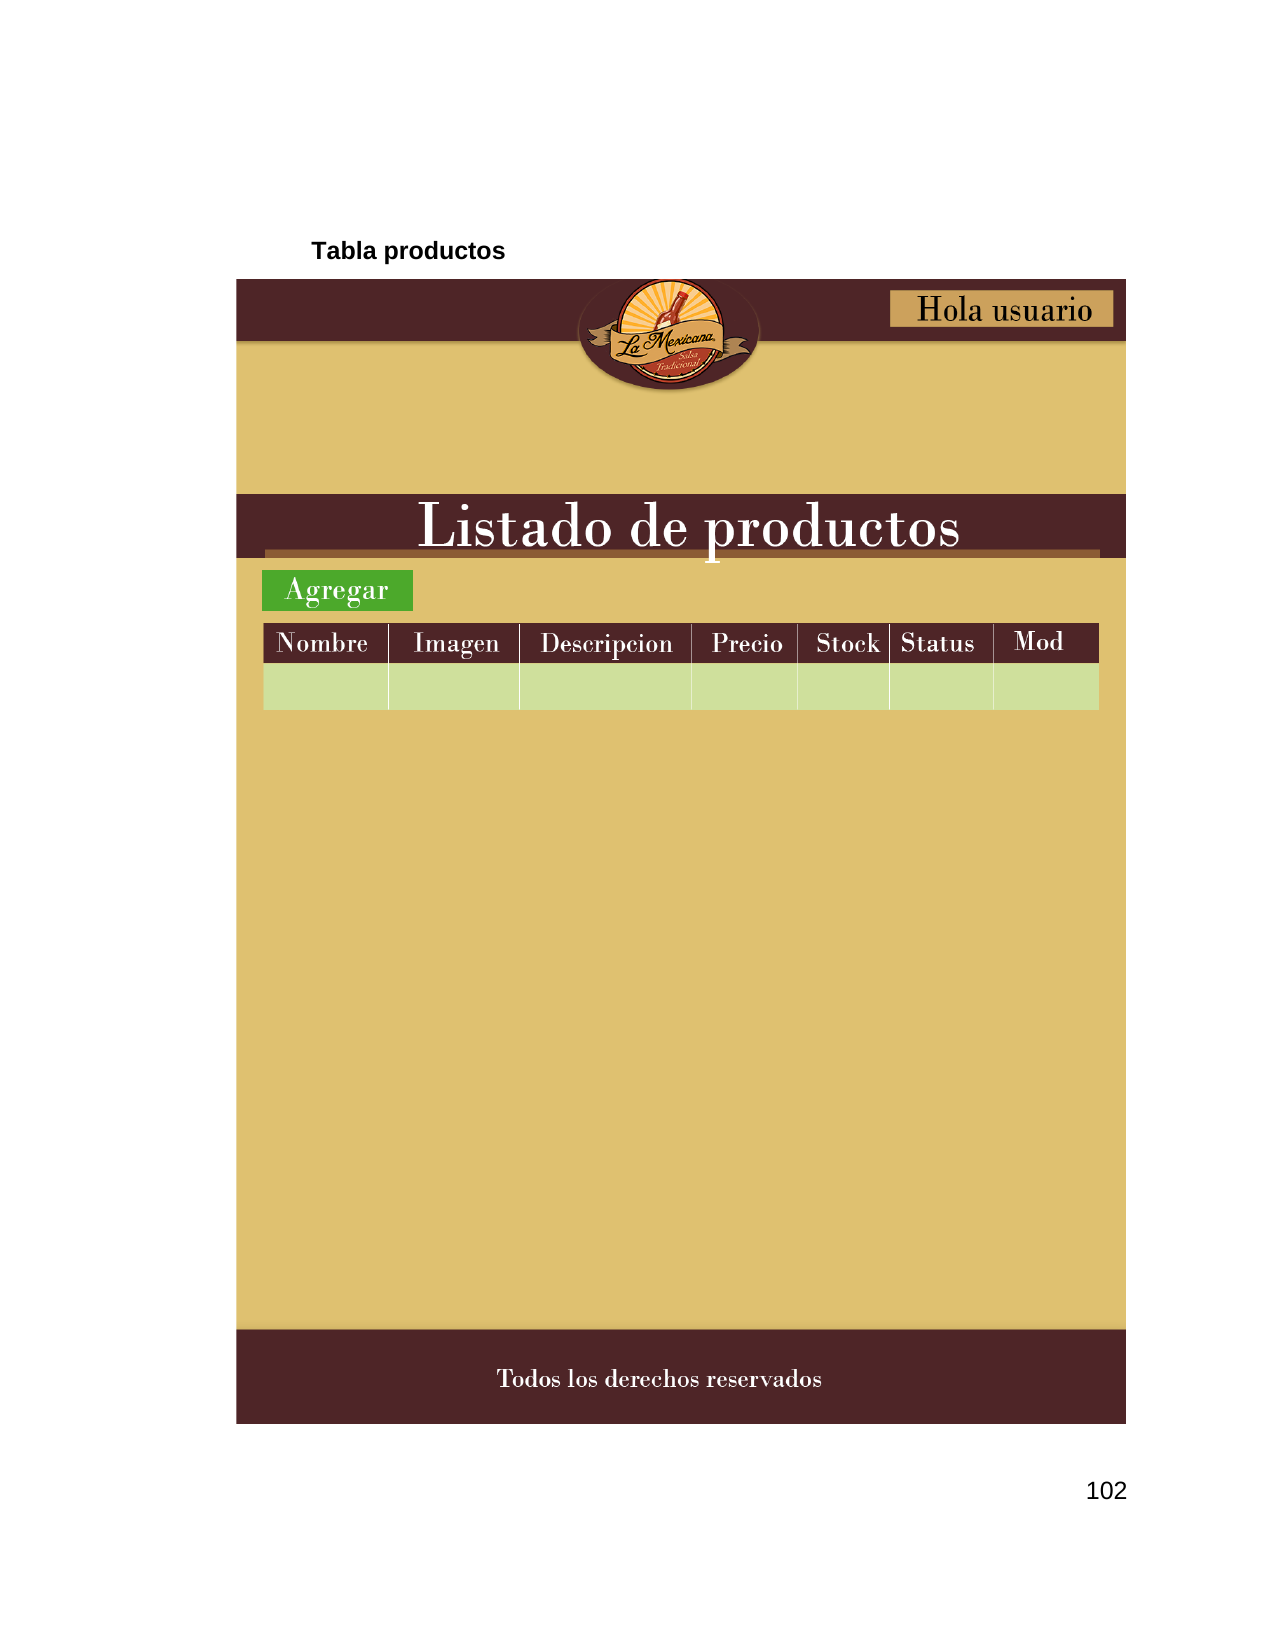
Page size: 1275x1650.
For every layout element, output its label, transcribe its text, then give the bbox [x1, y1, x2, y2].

picture [236, 279, 1126, 1424]
text Tabla productos [236, 236, 1127, 265]
